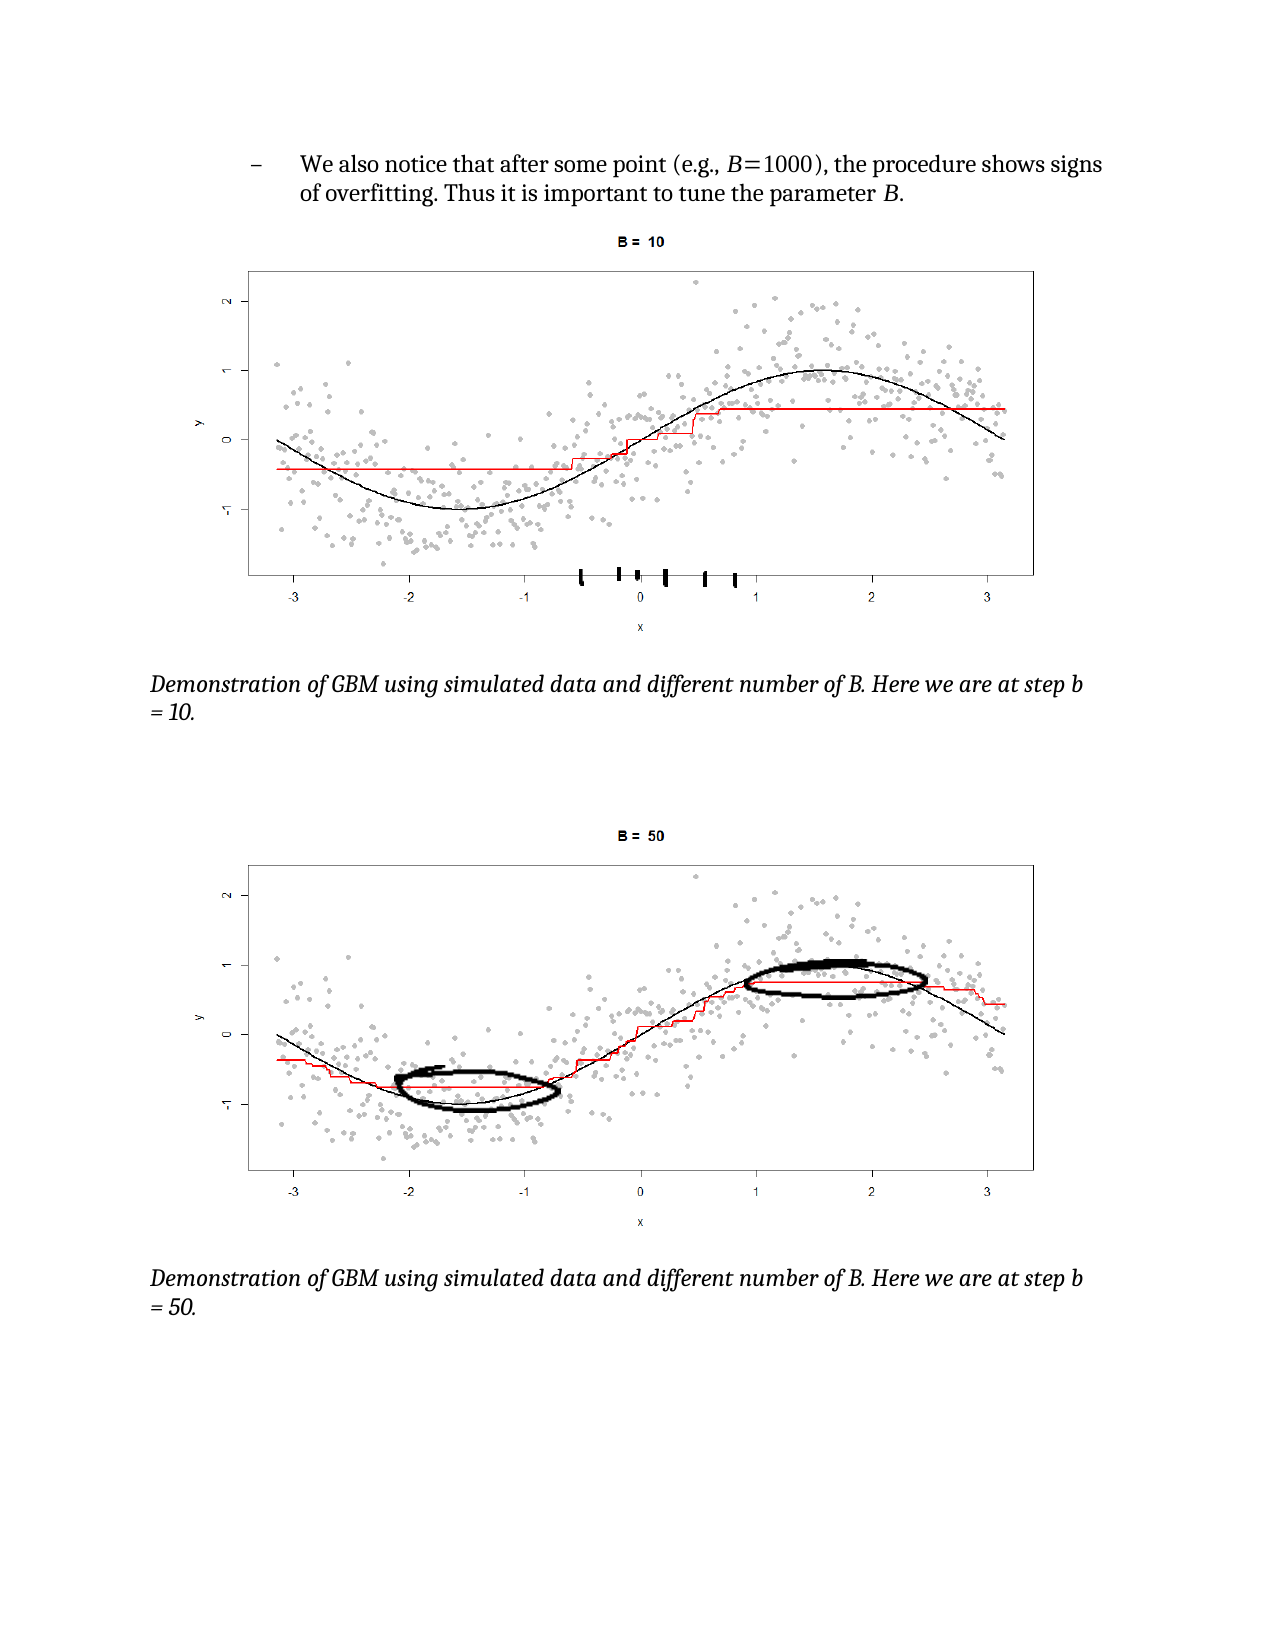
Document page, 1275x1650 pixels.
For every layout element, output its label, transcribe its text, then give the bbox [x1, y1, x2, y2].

picture [188, 211, 1064, 649]
list We also notice that after some point (e.g., ), the procedure shows signs of overfitting. Thus it is important to tune the parameter . [250, 150, 1125, 207]
table_header Demonstration of GBM using simulated data and different number of B. Here we are at step b = 50. [139, 806, 1114, 1334]
table_header Demonstration of GBM using simulated data and different number of B. Here we are at step b = 10. [139, 211, 1114, 739]
picture [188, 805, 1064, 1244]
